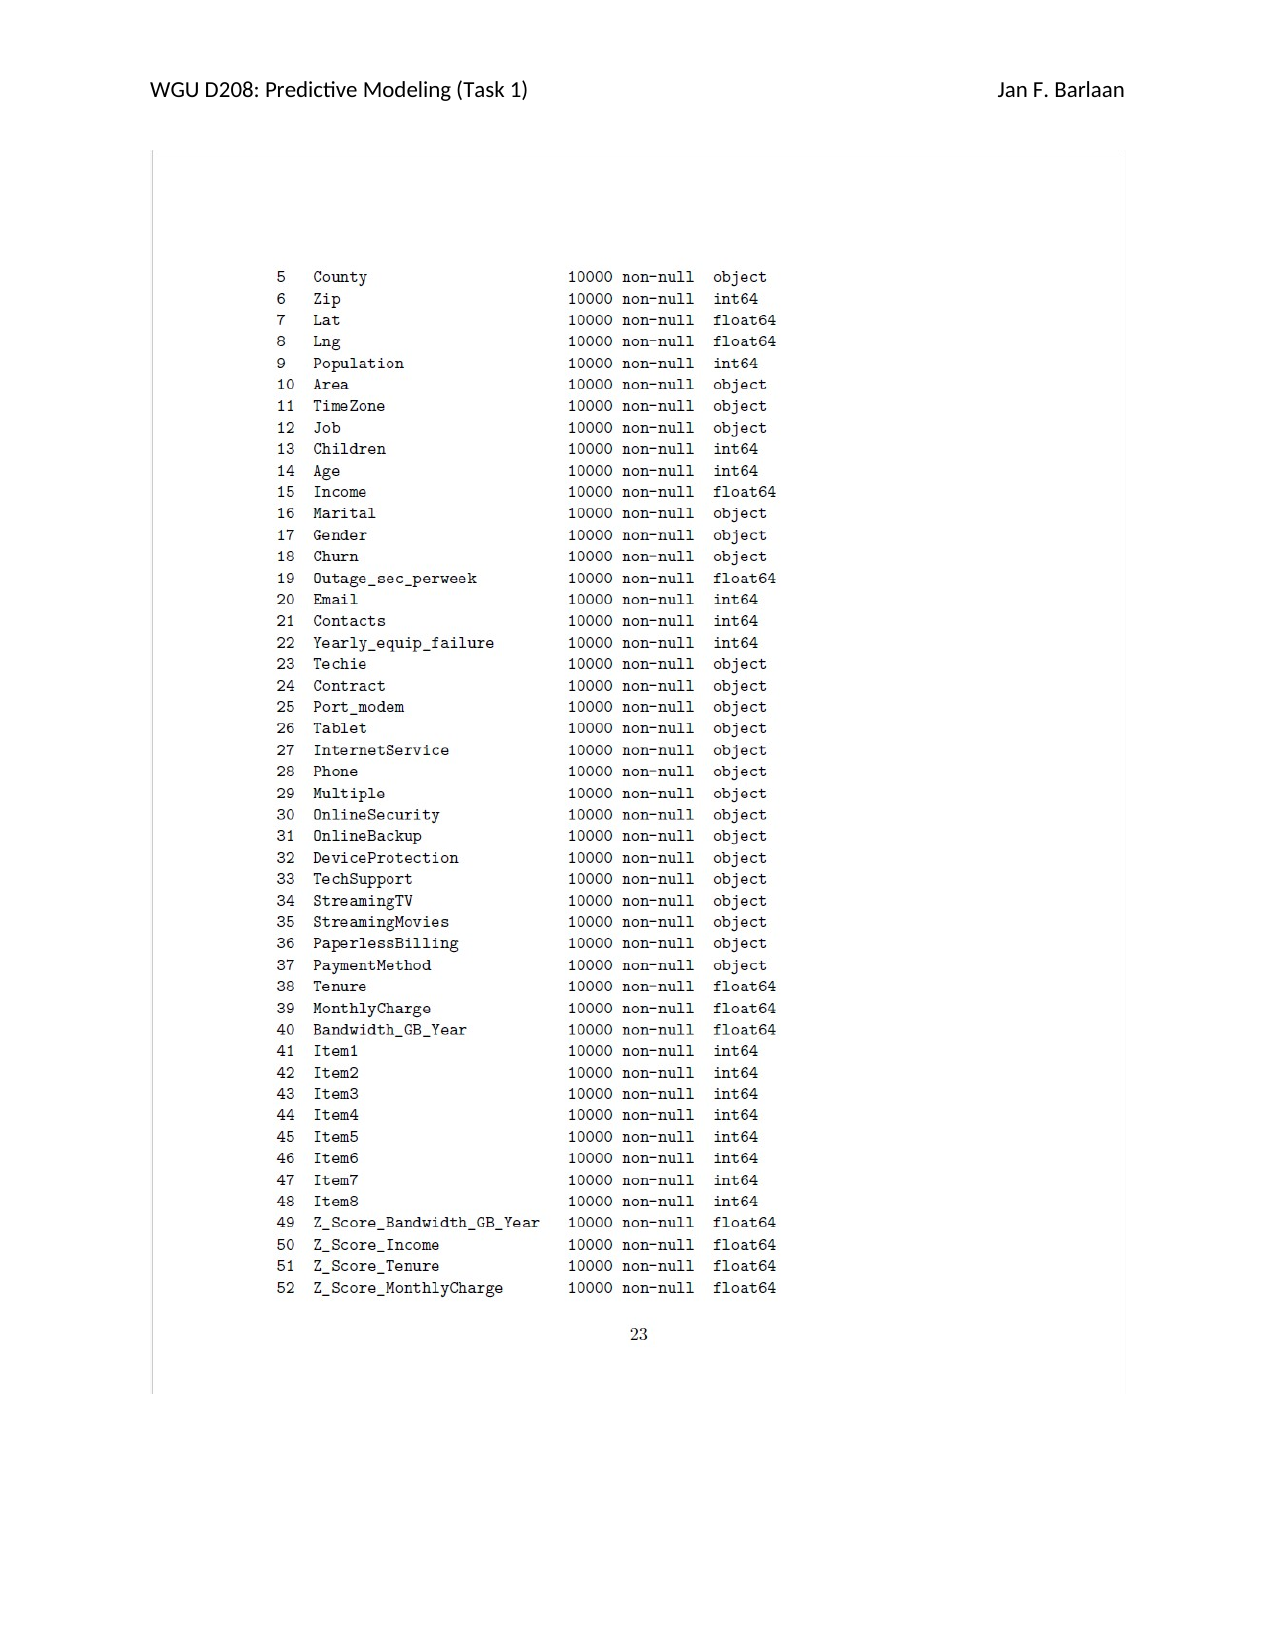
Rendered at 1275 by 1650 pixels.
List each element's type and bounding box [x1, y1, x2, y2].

picture [150, 150, 1125, 1394]
